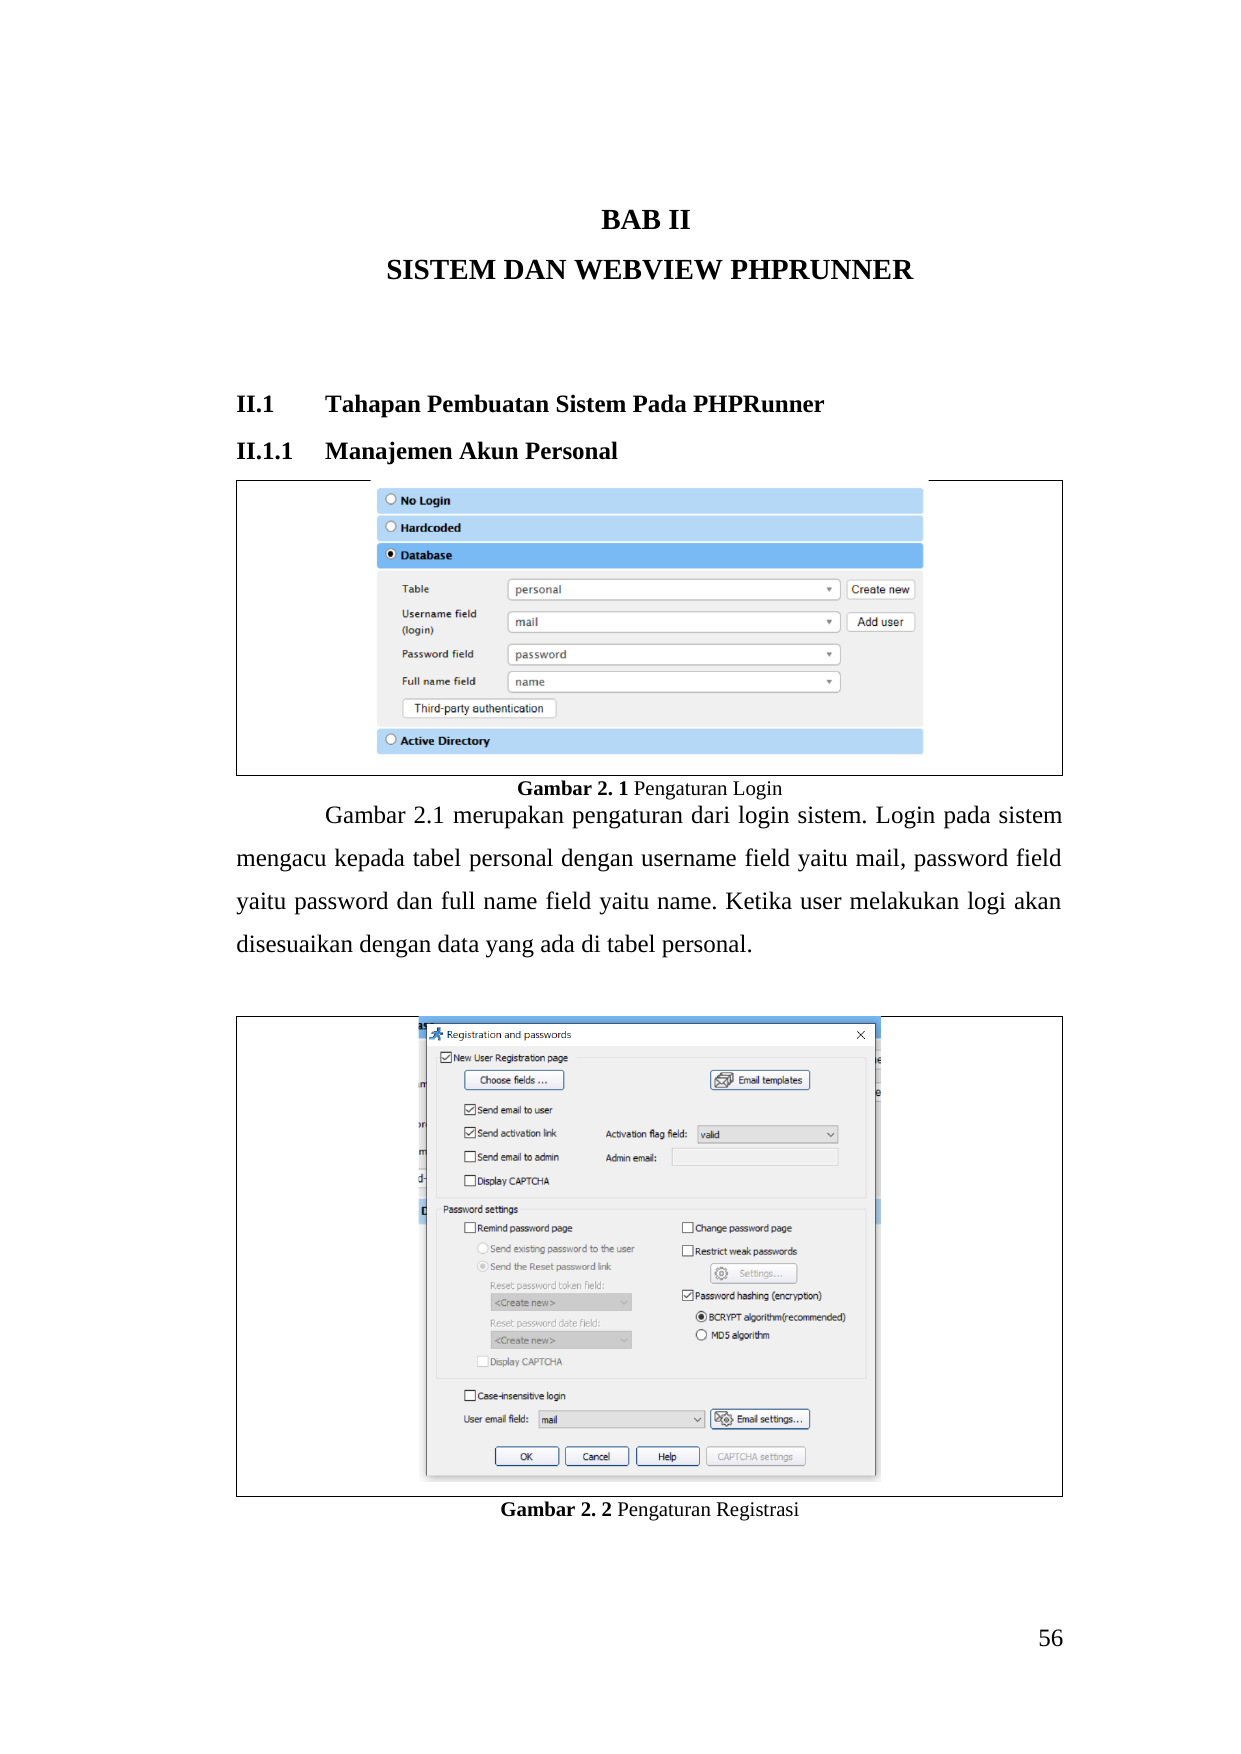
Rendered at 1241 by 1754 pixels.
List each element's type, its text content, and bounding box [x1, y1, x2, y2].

table_header [237, 1017, 1062, 1496]
picture [370, 480, 929, 761]
text Gambar 2.1 merupakan pengaturan dari login sistem. Login pada sistem mengacu kepada tabel personal dengan username field yaitu mail, password field yaitu password dan full name field yaitu name. Ketika user melakukan logi akan disesuaikan dengan data yang ada di tabel personal. [236, 800, 1063, 958]
table_header [237, 481, 1062, 775]
text Gambar 2. 2 Pengaturan Registrasi [236, 1497, 1063, 1521]
picture [418, 1016, 881, 1482]
subtitle Manajemen Akun Personal [236, 436, 1063, 465]
subtitle Tahapan Pembuatan Sistem Pada PHPRunner [236, 389, 1063, 418]
text Gambar 2. 1 Pengaturan Login [236, 776, 1063, 800]
subtitle SISTEM DAN WEBVIEW PHPRUNNER [236, 202, 1063, 286]
